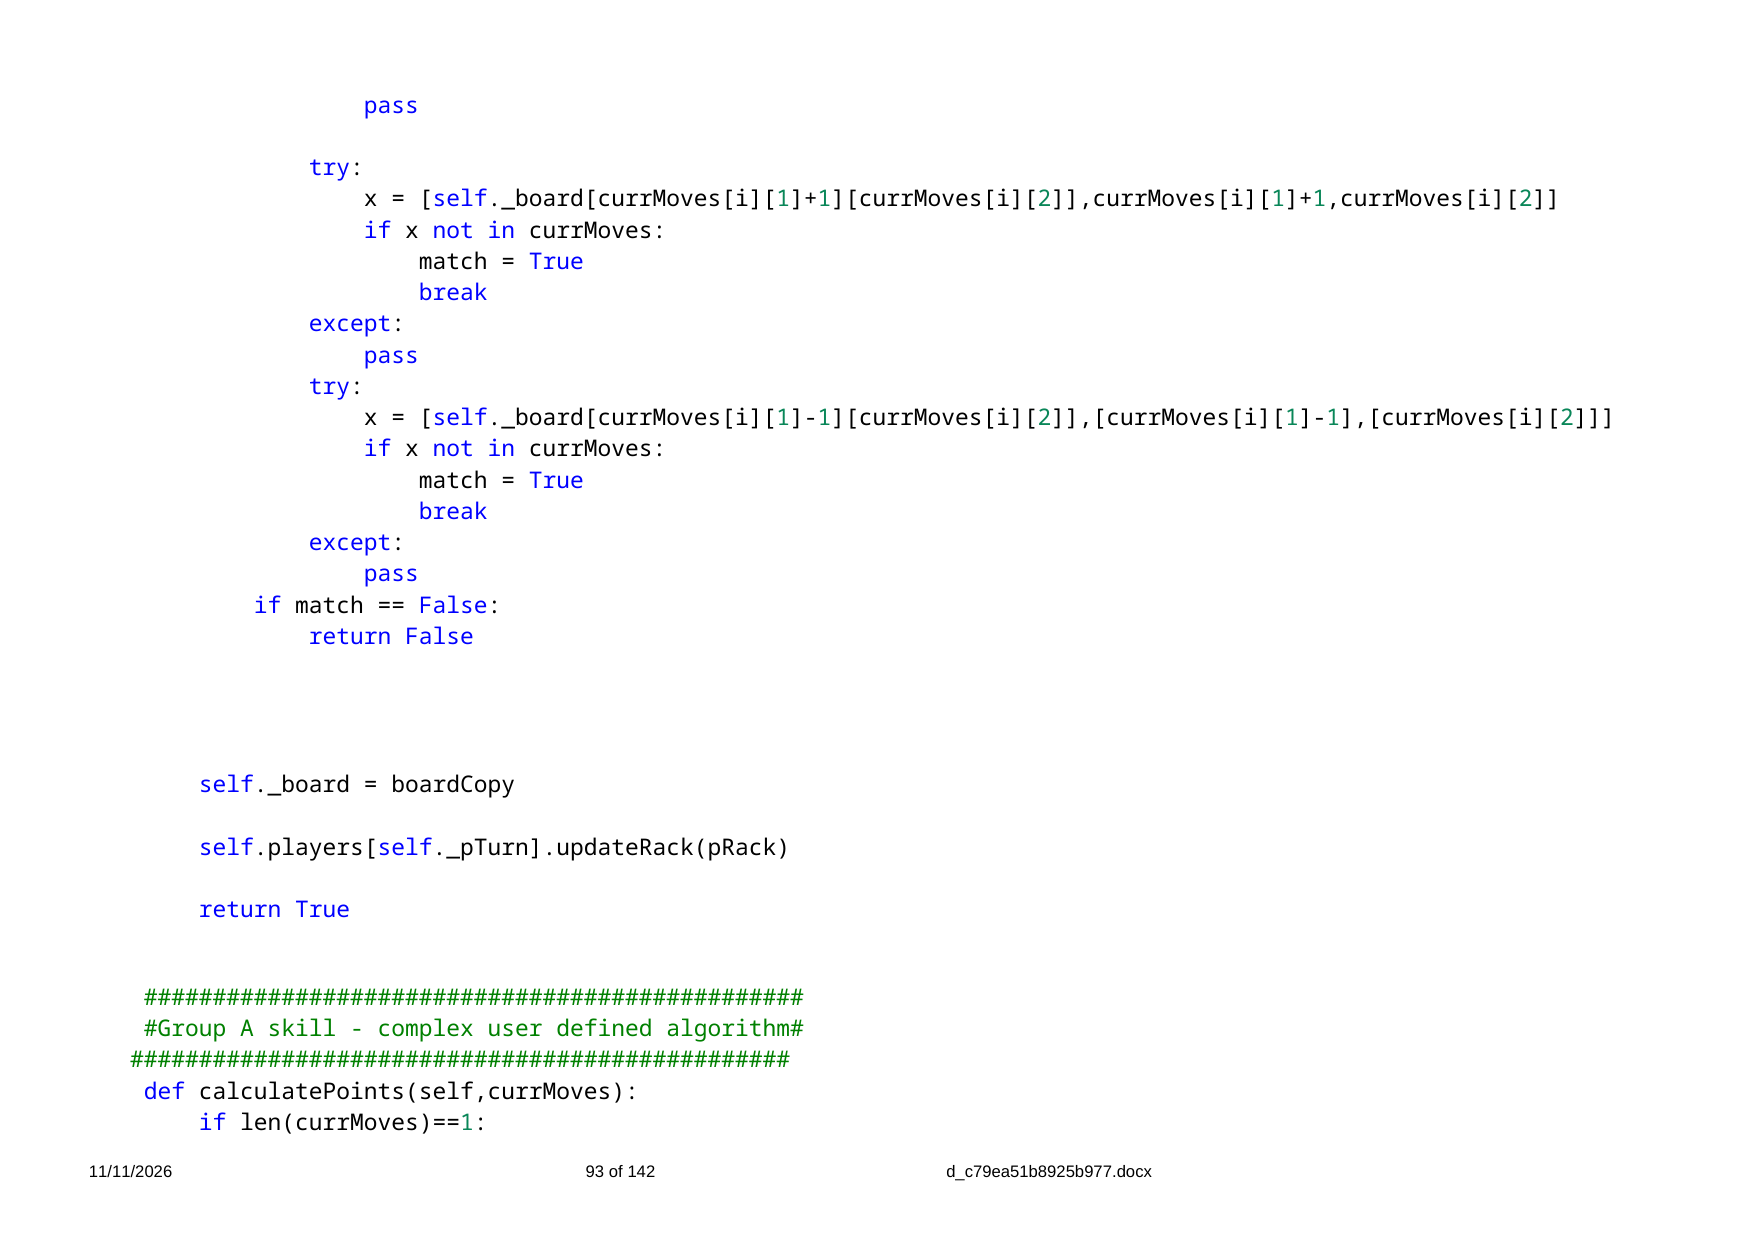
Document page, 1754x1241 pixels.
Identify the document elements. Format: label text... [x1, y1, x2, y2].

text if x not in currMoves: [89, 432, 1665, 464]
text #Group A skill - complex user defined algorithm# [89, 1012, 1665, 1043]
text except: [89, 526, 1665, 557]
text if len(currMoves)==1: [89, 1106, 1665, 1137]
text if x not in currMoves: [89, 214, 1665, 245]
text if match == False: [89, 589, 1665, 620]
text pass [89, 339, 1665, 370]
text except: [89, 307, 1665, 339]
text self._board = boardCopy [89, 768, 1665, 799]
text try: [89, 370, 1665, 401]
text match = True [89, 464, 1665, 495]
text pass [89, 89, 1665, 120]
text break [89, 495, 1665, 526]
text ################################################ [89, 1043, 1665, 1074]
text return True [89, 893, 1665, 924]
text self.players[self._pTurn].updateRack(pRack) [89, 831, 1665, 862]
text try: [89, 151, 1665, 182]
text break [89, 276, 1665, 307]
text ################################################ [89, 981, 1665, 1012]
text x = [self._board[currMoves[i][1]-1][currMoves[i][2]],[currMoves[i][1]-1],[currMoves[i][2]]] [89, 401, 1665, 432]
text x = [self._board[currMoves[i][1]+1][currMoves[i][2]],currMoves[i][1]+1,currMoves[i][2]] [89, 182, 1665, 214]
text def calculatePoints(self,currMoves): [89, 1074, 1665, 1106]
text match = True [89, 245, 1665, 276]
text pass [89, 557, 1665, 589]
text return False [89, 620, 1665, 651]
